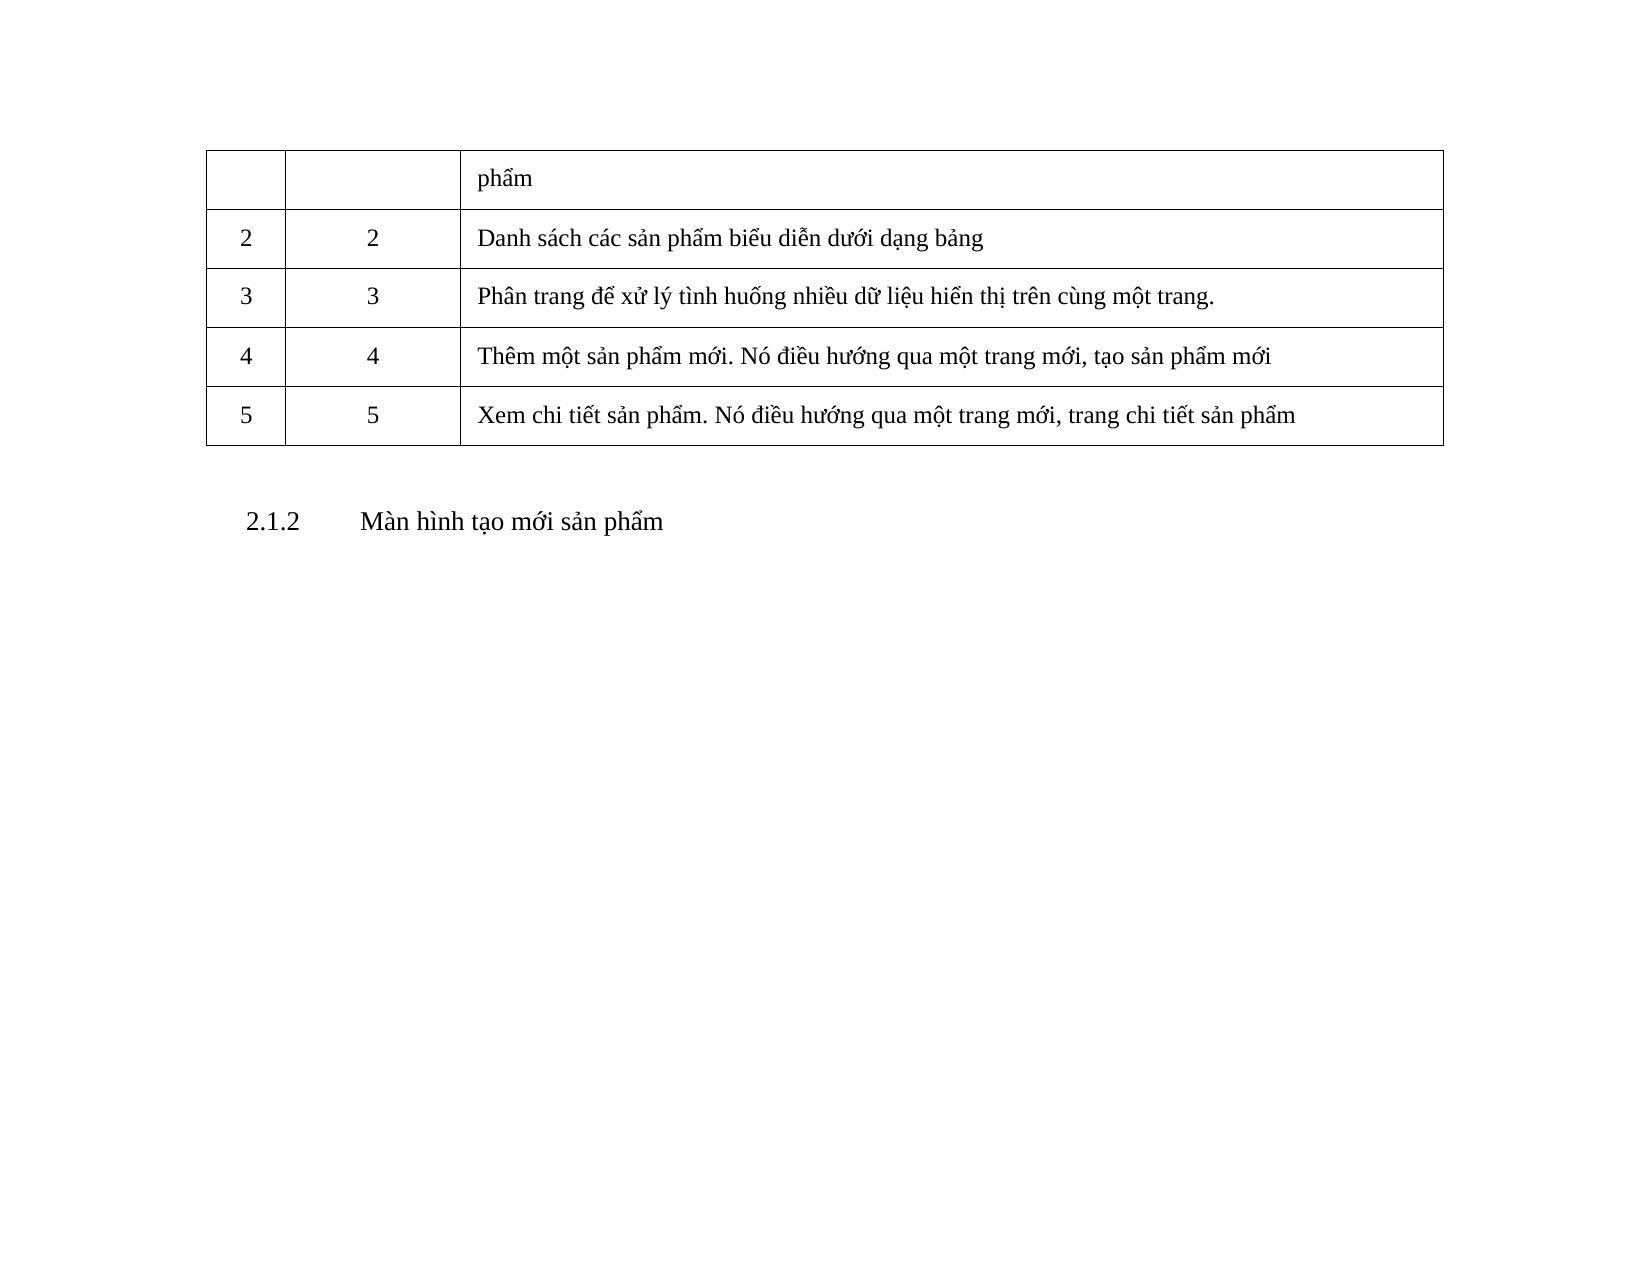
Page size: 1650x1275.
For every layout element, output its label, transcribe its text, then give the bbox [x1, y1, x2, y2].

table_cell 5 [207, 387, 285, 445]
table_cell 1 [286, 151, 460, 209]
table_cell 4 [286, 328, 460, 386]
table_cell 2 [286, 210, 460, 268]
table_cell Thêm một sản phẩm mới. Nó điều hướng qua một trang mới, tạo sản phẩm mới [461, 328, 1443, 386]
table_cell 1 [207, 151, 285, 209]
table_cell 5 [286, 387, 460, 445]
table_cell 3 [286, 269, 460, 327]
list Màn hình tạo mới sản phẩm [300, 506, 1500, 537]
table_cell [461, 151, 1443, 209]
table_cell 4 [207, 328, 285, 386]
table_cell 3 [207, 269, 285, 327]
table_cell 2 [207, 210, 285, 268]
table_cell Phân trang để xử lý tình huống nhiều dữ liệu hiển thị trên cùng một trang. [461, 269, 1443, 327]
table_cell Danh sách các sản phẩm biểu diễn dưới dạng bảng [461, 210, 1443, 268]
table_cell Xem chi tiết sản phẩm. Nó điều hướng qua một trang mới, trang chi tiết sản phẩm [461, 387, 1443, 445]
